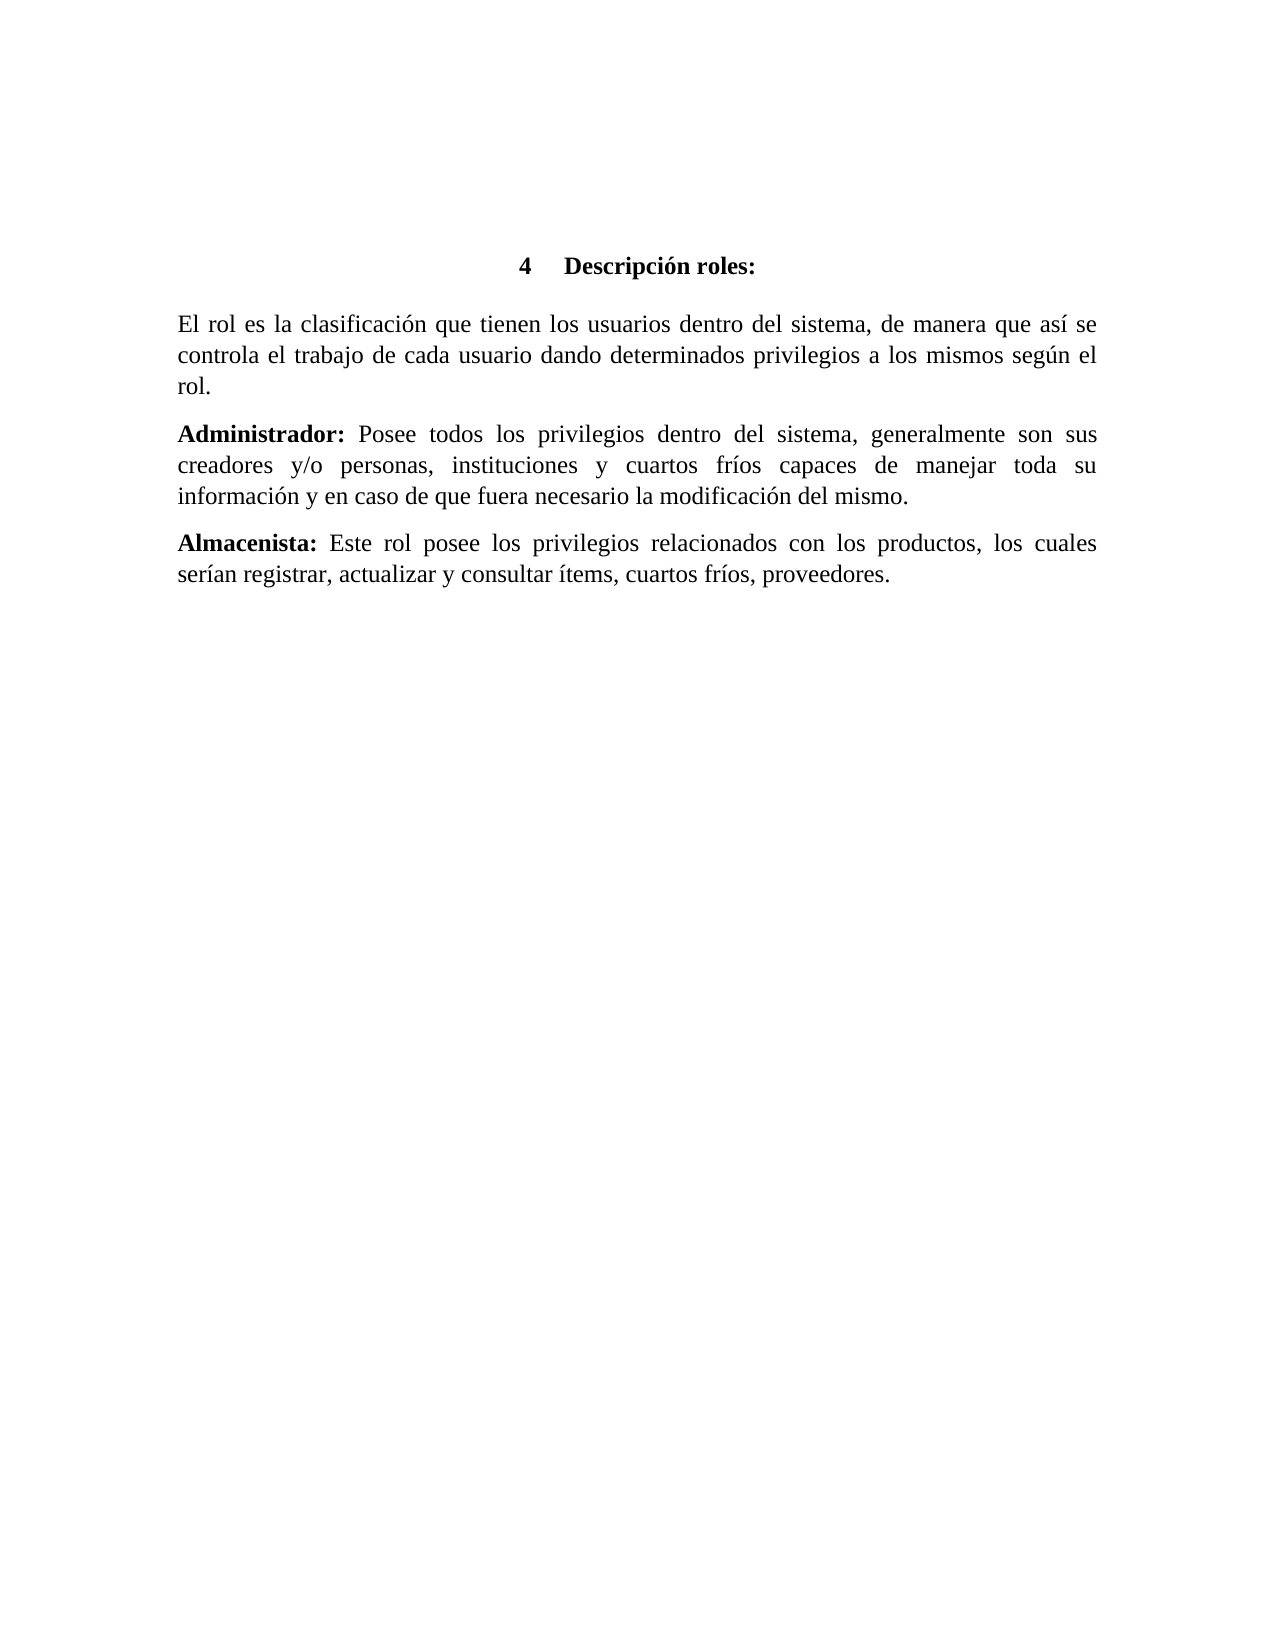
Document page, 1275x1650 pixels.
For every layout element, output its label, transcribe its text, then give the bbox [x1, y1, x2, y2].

text Administrador: Posee todos los privilegios dentro del sistema, generalmente son sus creadores y/o personas, instituciones y cuartos fríos capaces de manejar toda su información y en caso de que fuera necesario la modificación del mismo. [177, 419, 1098, 509]
text Almacenista: Este rol posee los privilegios relacionados con los productos, los cuales serían registrar, actualizar y consultar ítems, cuartos fríos, proveedores. [177, 528, 1098, 588]
subtitle Descripción roles: [177, 251, 1098, 280]
text El rol es la clasificación que tienen los usuarios dentro del sistema, de manera que así se controla el trabajo de cada usuario dando determinados privilegios a los mismos según el rol. [177, 309, 1098, 400]
